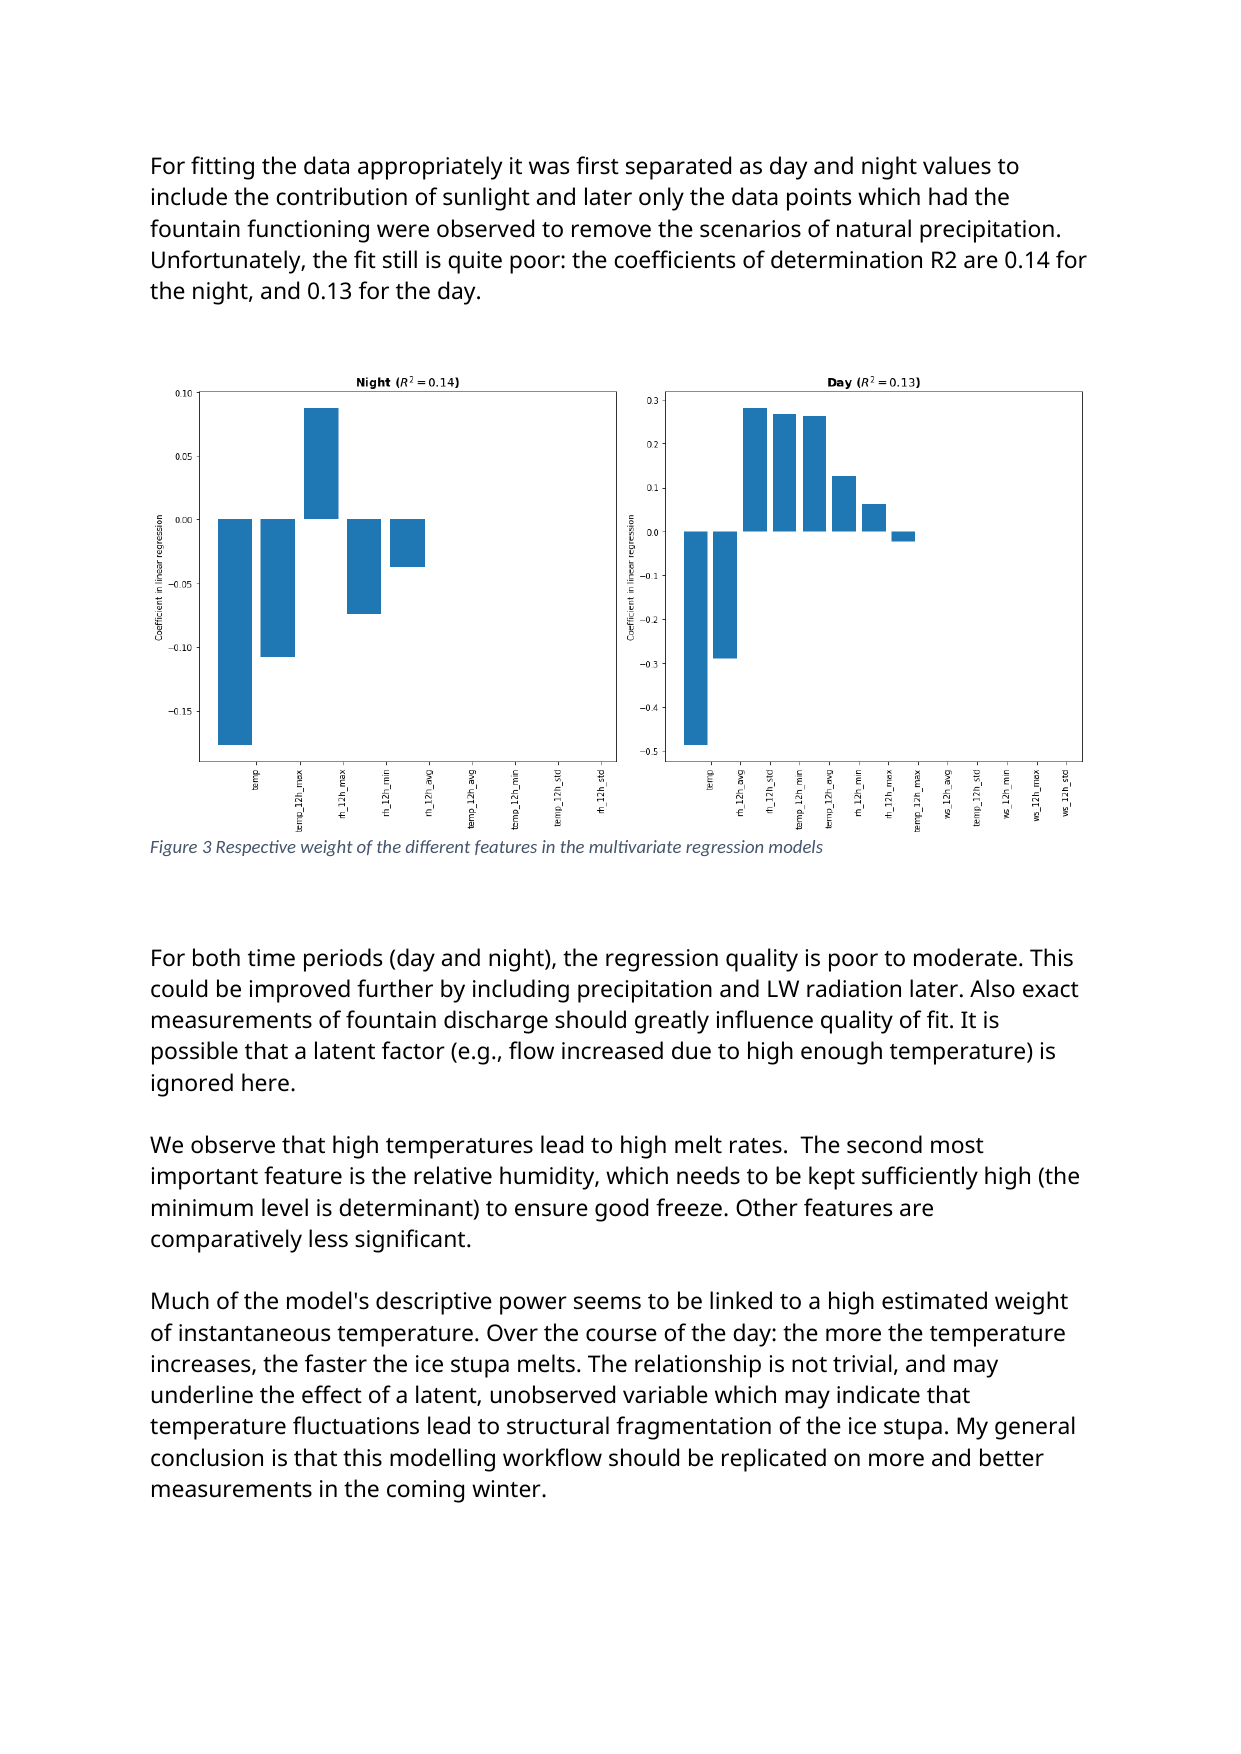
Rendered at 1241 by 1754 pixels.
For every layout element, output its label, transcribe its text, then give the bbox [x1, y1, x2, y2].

text For both time periods (day and night), the regression quality is poor to moderate. This could be improved further by including precipitation and LW radiation later. Also exact measurements of fountain discharge should greatly influence quality of fit. It is possible that a latent factor (e.g., flow increased due to high enough temperature) is ignored here. [150, 941, 1090, 1098]
text We observe that high temperatures lead to high melt rates. The second most important feature is the relative humidity, which needs to be kept sufficiently high (the minimum level is determinant) to ensure good freeze. Other features are comparatively less significant. [150, 1129, 1090, 1254]
text For fitting the data appropriately it was first separated as day and night values to include the contribution of sunlight and later only the data points which had the fountain functioning were observed to remove the scenarios of natural precipitation. Unfortunately, the fit still is quite poor: the coefficients of determination R2 are 0.14 for the night, and 0.13 for the day. [150, 150, 1090, 306]
picture [150, 368, 1090, 836]
text Much of the model's descriptive power seems to be linked to a high estimated weight of instantaneous temperature. Over the course of the day: the more the temperature increases, the faster the ice stupa melts. The relationship is not trivial, and may underline the effect of a latent, unobserved variable which may indicate that temperature fluctuations lead to structural fragmentation of the ice stupa. My general conclusion is that this modelling workflow should be replicated on more and better measurements in the coming winter. [150, 1285, 1090, 1504]
